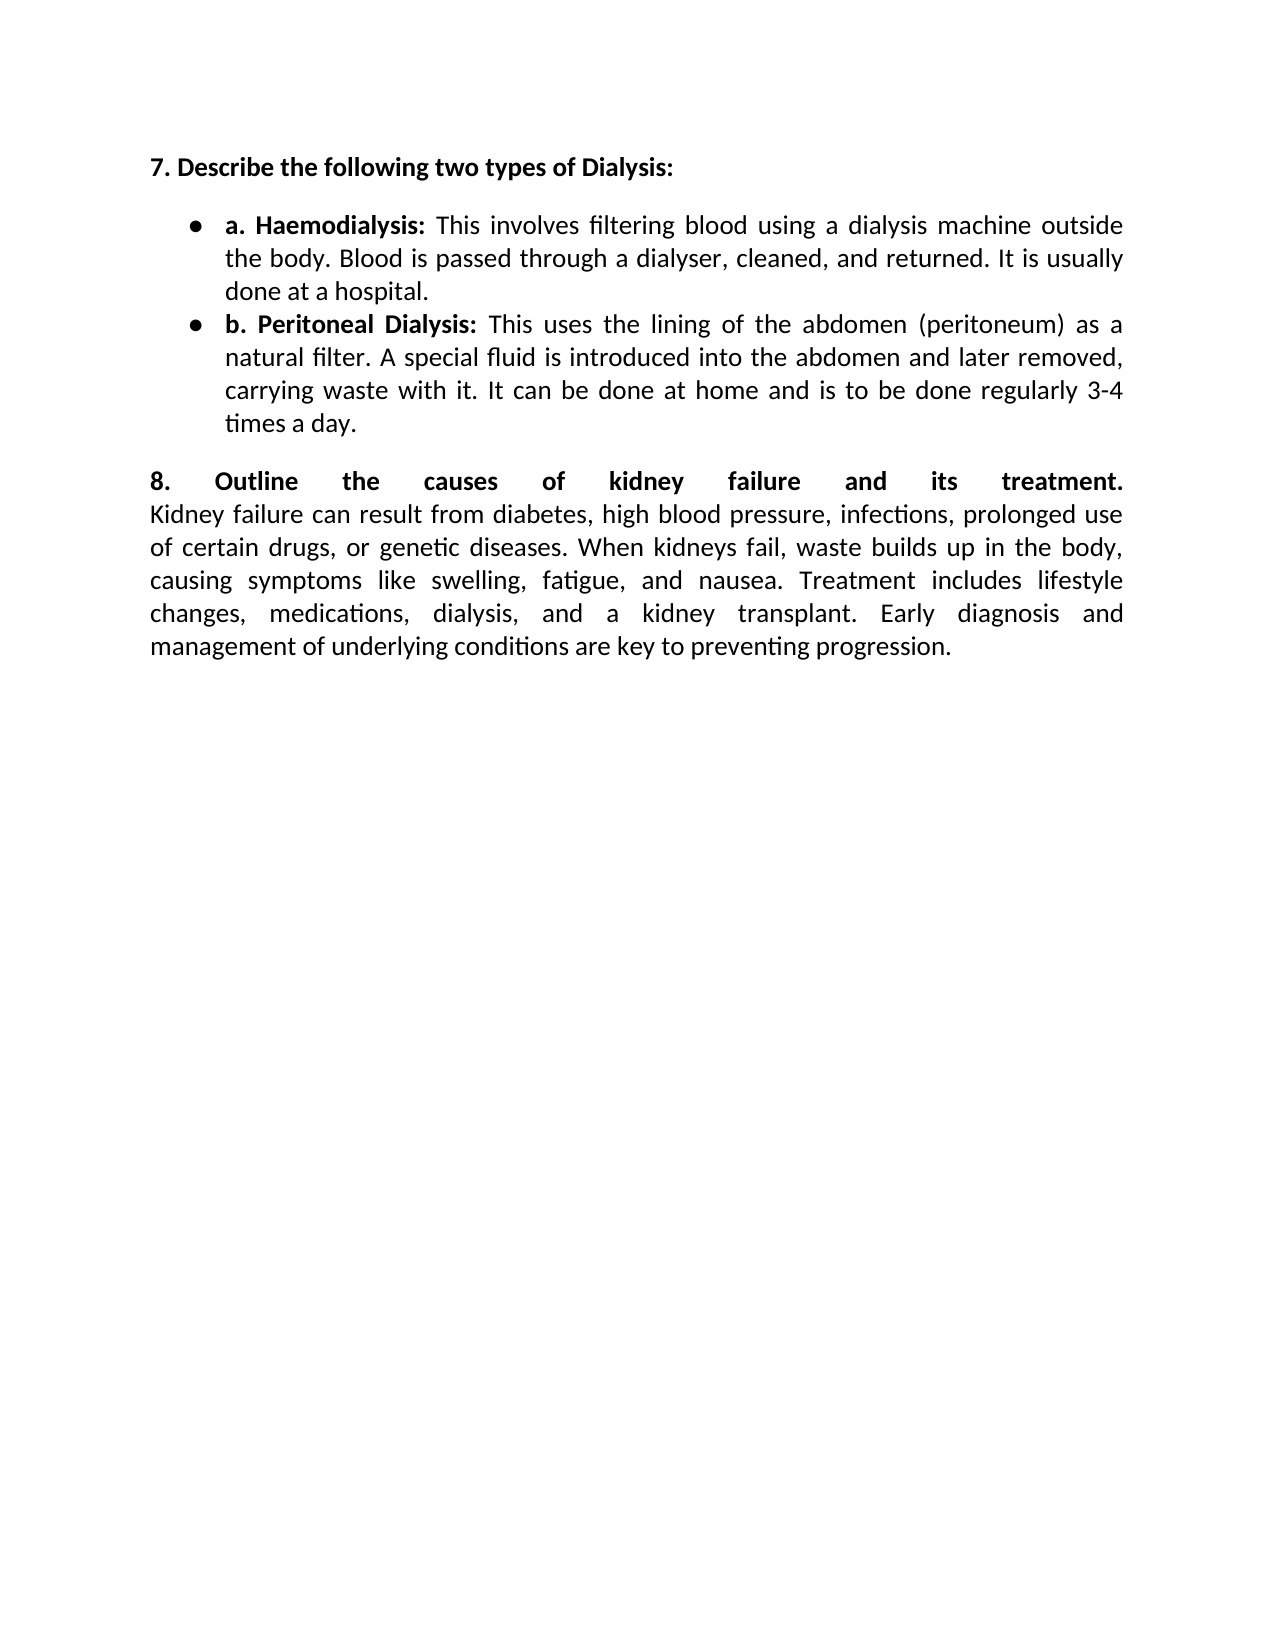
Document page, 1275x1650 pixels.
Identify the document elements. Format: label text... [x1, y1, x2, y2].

list a. Haemodialysis: This involves filtering blood using a dialysis machine outside the body. Blood is passed through a dialyser, cleaned, and returned. It is usually done at a hospital. [187, 208, 1125, 307]
list b. Peritoneal Dialysis: This uses the lining of the abdomen (peritoneum) as a natural filter. A special fluid is introduced into the abdomen and later removed, carrying waste with it. It can be done at home and is to be done regularly 3-4 times a day. [187, 307, 1125, 439]
text 8. Outline the causes of kidney failure and its treatment. Kidney failure can result from diabetes, high blood pressure, infections, prolonged use of certain drugs, or genetic diseases. When kidneys fail, waste builds up in the body, causing symptoms like swelling, fatigue, and nausea. Treatment includes lifestyle changes, medications, dialysis, and a kidney transplant. Early diagnosis and management of underlying conditions are key to preventing progression. [150, 464, 1125, 662]
text 7. Describe the following two types of Dialysis: [150, 150, 1125, 183]
